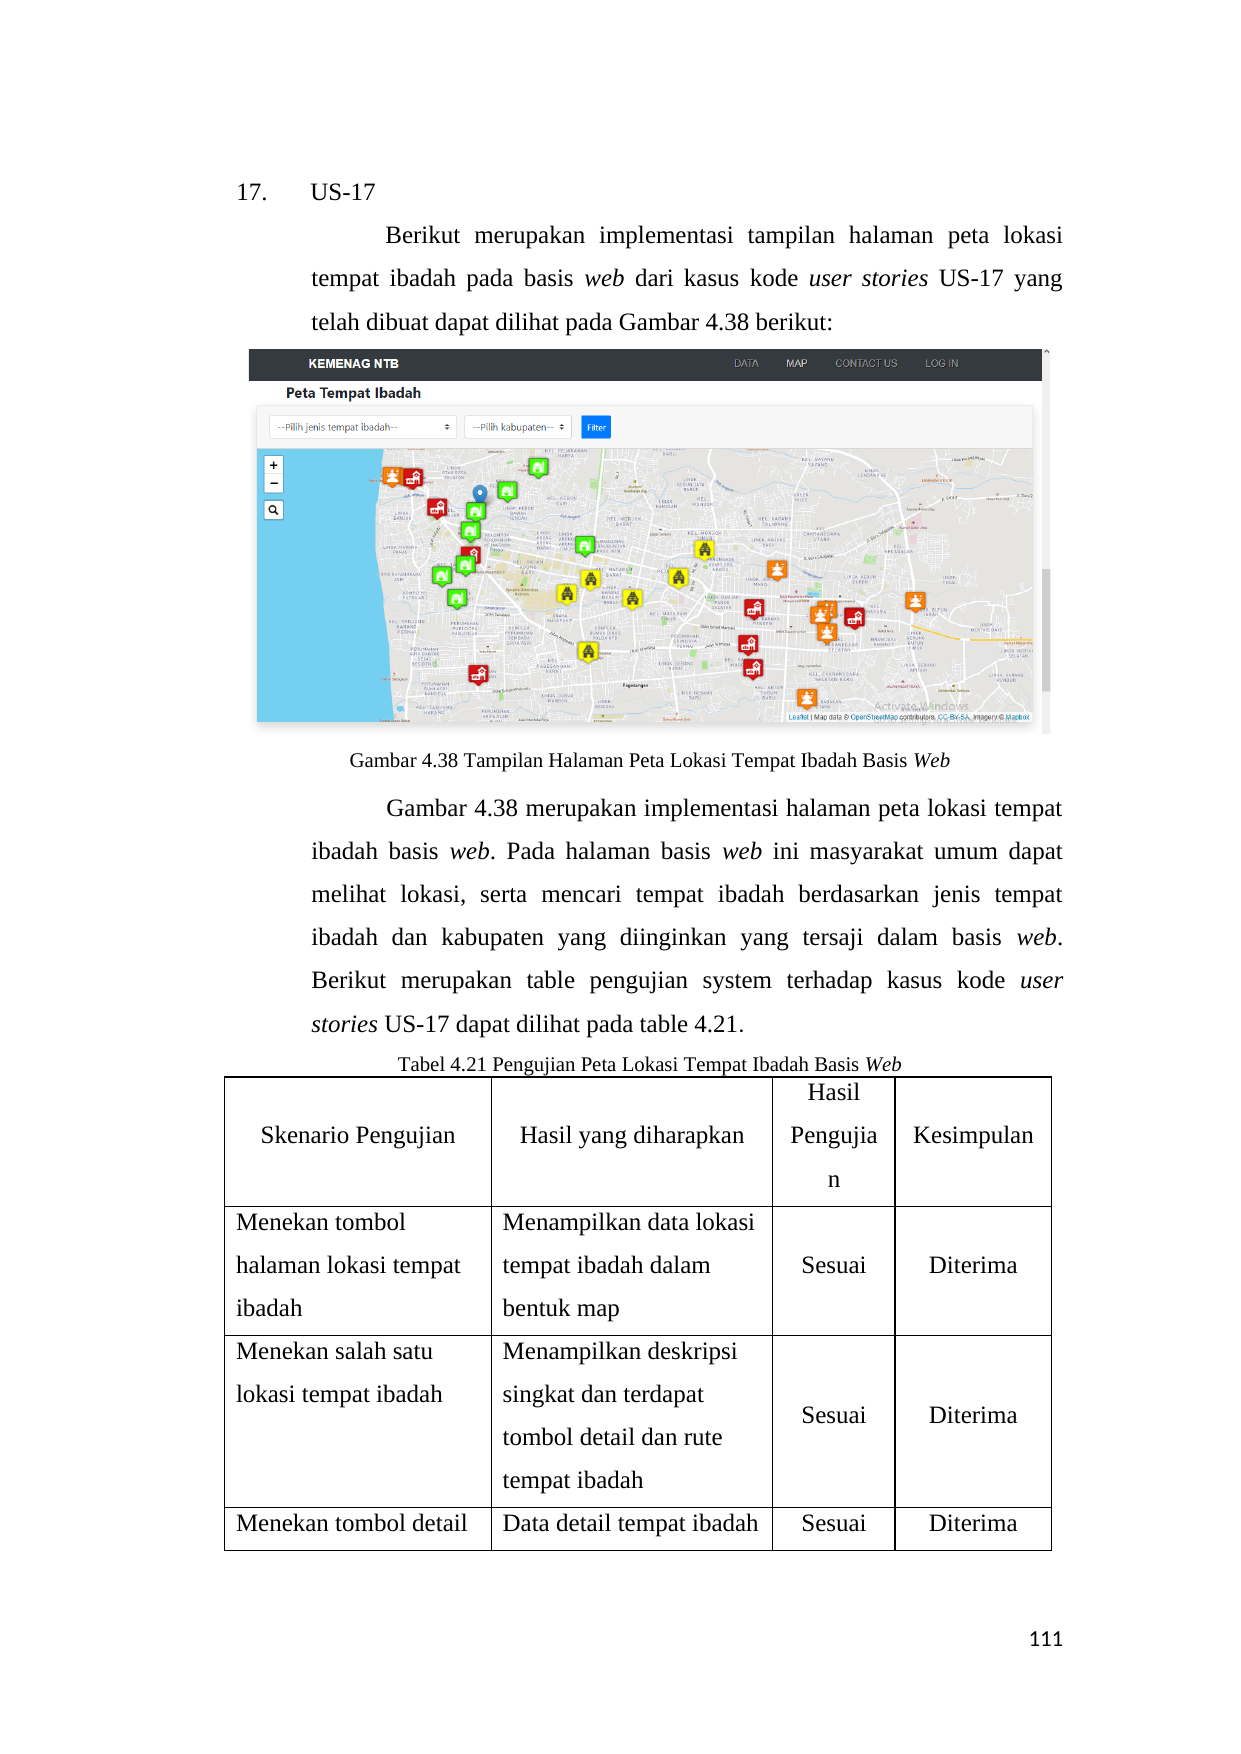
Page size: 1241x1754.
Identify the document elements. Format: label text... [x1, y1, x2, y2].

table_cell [225, 1508, 491, 1550]
table_cell Menekan salah satu lokasi tempat ibadah [225, 1336, 491, 1507]
text Gambar 4.38 Tampilan Halaman Peta Lokasi Tempat Ibadah Basis Web [236, 748, 1063, 772]
text Tabel 4.21 Pengujian Peta Lokasi Tempat Ibadah Basis Web [236, 1052, 1063, 1076]
table_cell Menekan tombol halaman lokasi tempat ibadah [225, 1207, 491, 1335]
list US-17 [236, 177, 1063, 206]
table_cell Sesuai [773, 1207, 894, 1335]
text Berikut merupakan implementasi tampilan halaman peta lokasi tempat ibadah pada basis web dari kasus kode user stories US-17 yang telah dibuat dapat dilihat pada Gambar 4.38 berikut: [311, 220, 1063, 335]
table_cell Diterima [896, 1207, 1051, 1335]
table_cell Menampilkan deskripsi singkat dan terdapat tombol detail dan rute tempat ibadah [492, 1336, 772, 1507]
table_cell Sesuai [773, 1336, 894, 1507]
table_cell Sesuai [773, 1508, 894, 1550]
table_header Skenario Pengujian [225, 1078, 491, 1206]
table_header Kesimpulan [896, 1078, 1051, 1206]
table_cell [492, 1508, 772, 1550]
table_cell Diterima [896, 1508, 1051, 1550]
table_cell Diterima [896, 1336, 1051, 1507]
table_cell Menampilkan data lokasi tempat ibadah dalam bentuk map [492, 1207, 772, 1335]
picture [248, 349, 1051, 734]
table_header Hasil Pengujian [773, 1078, 894, 1206]
table_header Hasil yang diharapkan [492, 1078, 772, 1206]
text Gambar 4.38 merupakan implementasi halaman peta lokasi tempat ibadah basis web. Pada halaman basis web ini masyarakat umum dapat melihat lokasi, serta mencari tempat ibadah berdasarkan jenis tempat ibadah dan kabupaten yang diinginkan yang tersaji dalam basis web. Berikut merupakan table pengujian system terhadap kasus kode user stories US-17 dapat dilihat pada table 4.21. [311, 793, 1063, 1038]
